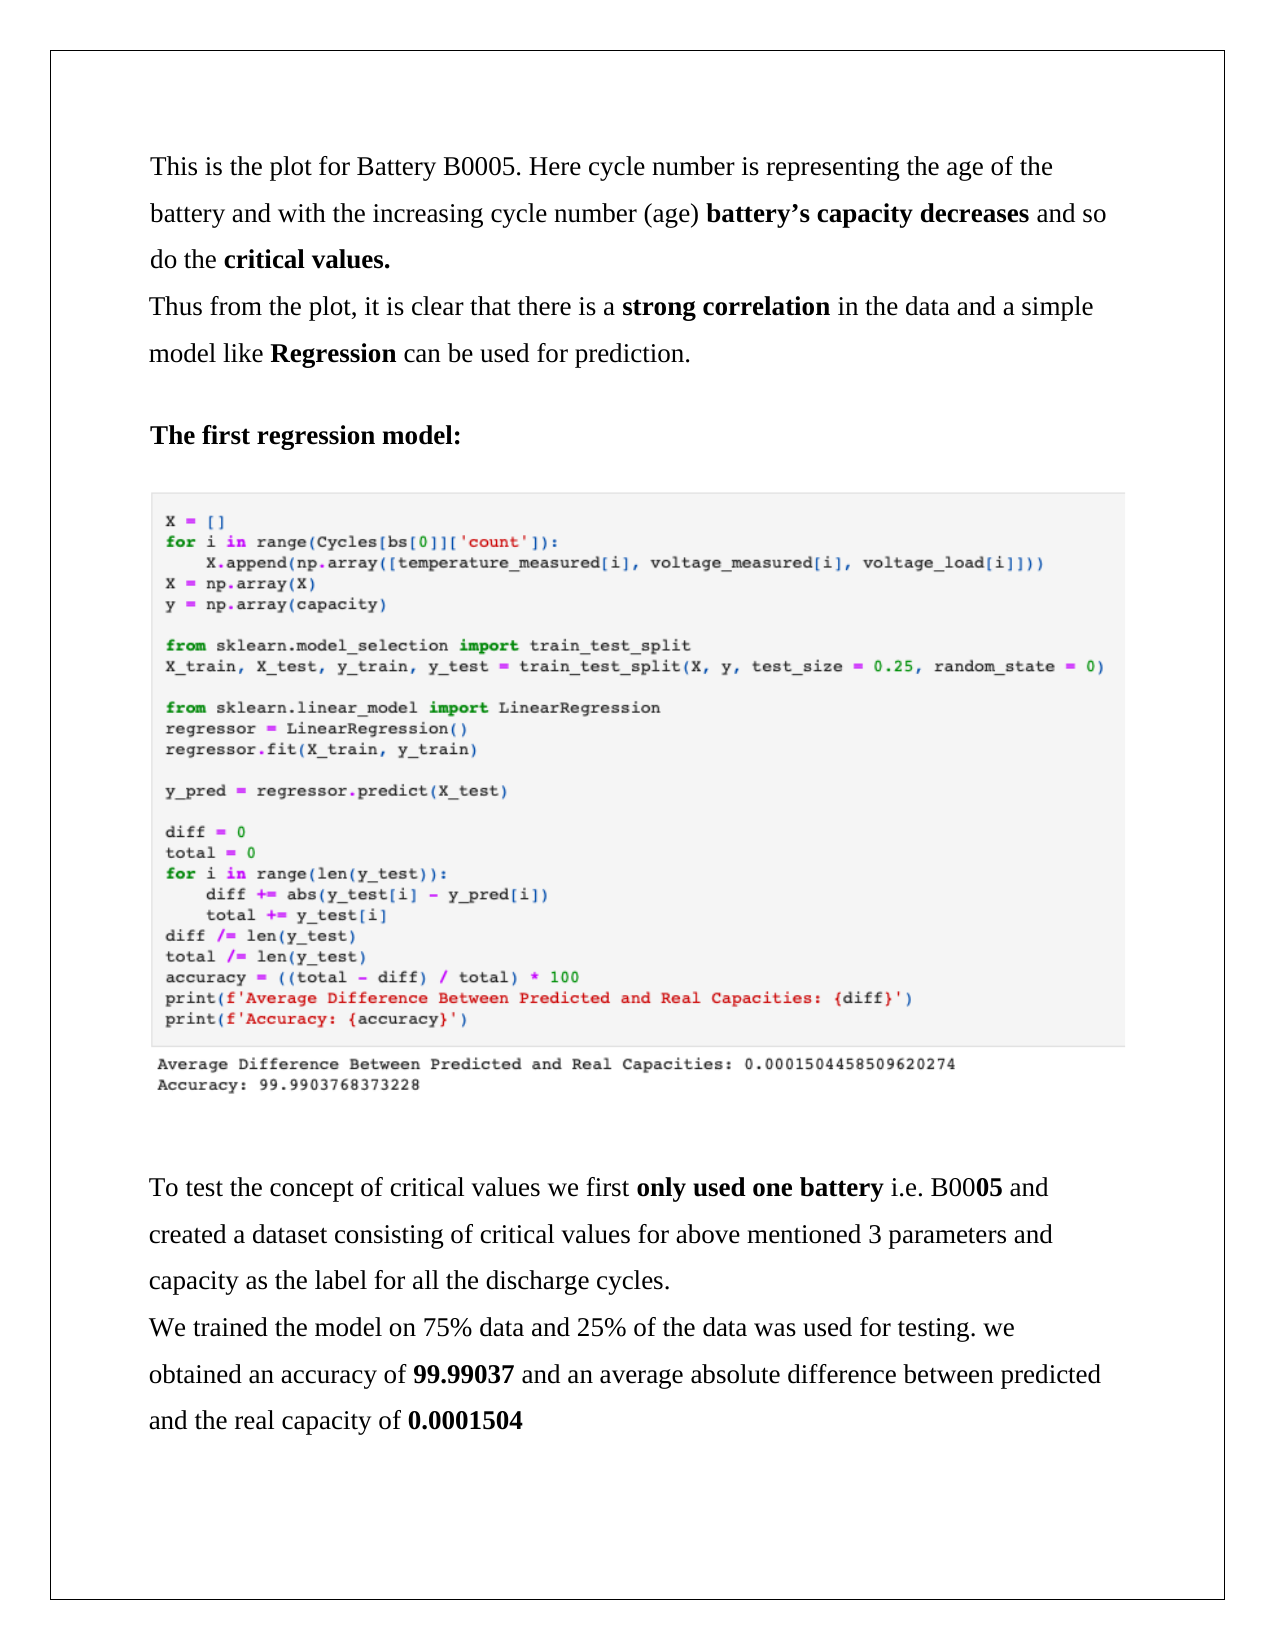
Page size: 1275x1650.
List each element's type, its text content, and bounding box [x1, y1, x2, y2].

picture [150, 490, 1125, 1112]
text This is the plot for Battery B0005. Here cycle number is representing the age of the battery and with the increasing cycle number (age) ​battery’s capacity decreases and so do the ​critical values. [150, 150, 1125, 274]
text To test the concept of critical values we first ​only used one battery i.e. B00​05 and created a dataset consisting of critical values for above mentioned 3 parameters and capacity as the label for all the discharge cycles. [148, 1171, 1113, 1296]
text We trained the model on 75% data and 25% of the data was used for testing. we obtained an accuracy of ​99.99037 ​and an average absolute difference between predicted and the real capacity of ​0.0001504 [148, 1311, 1113, 1436]
text Thus from the plot, it is clear that there is a ​strong correlation ​in the data and a simple model like ​Regression ​can be used for prediction. [148, 290, 1113, 368]
text The first regression model: [150, 419, 1125, 450]
